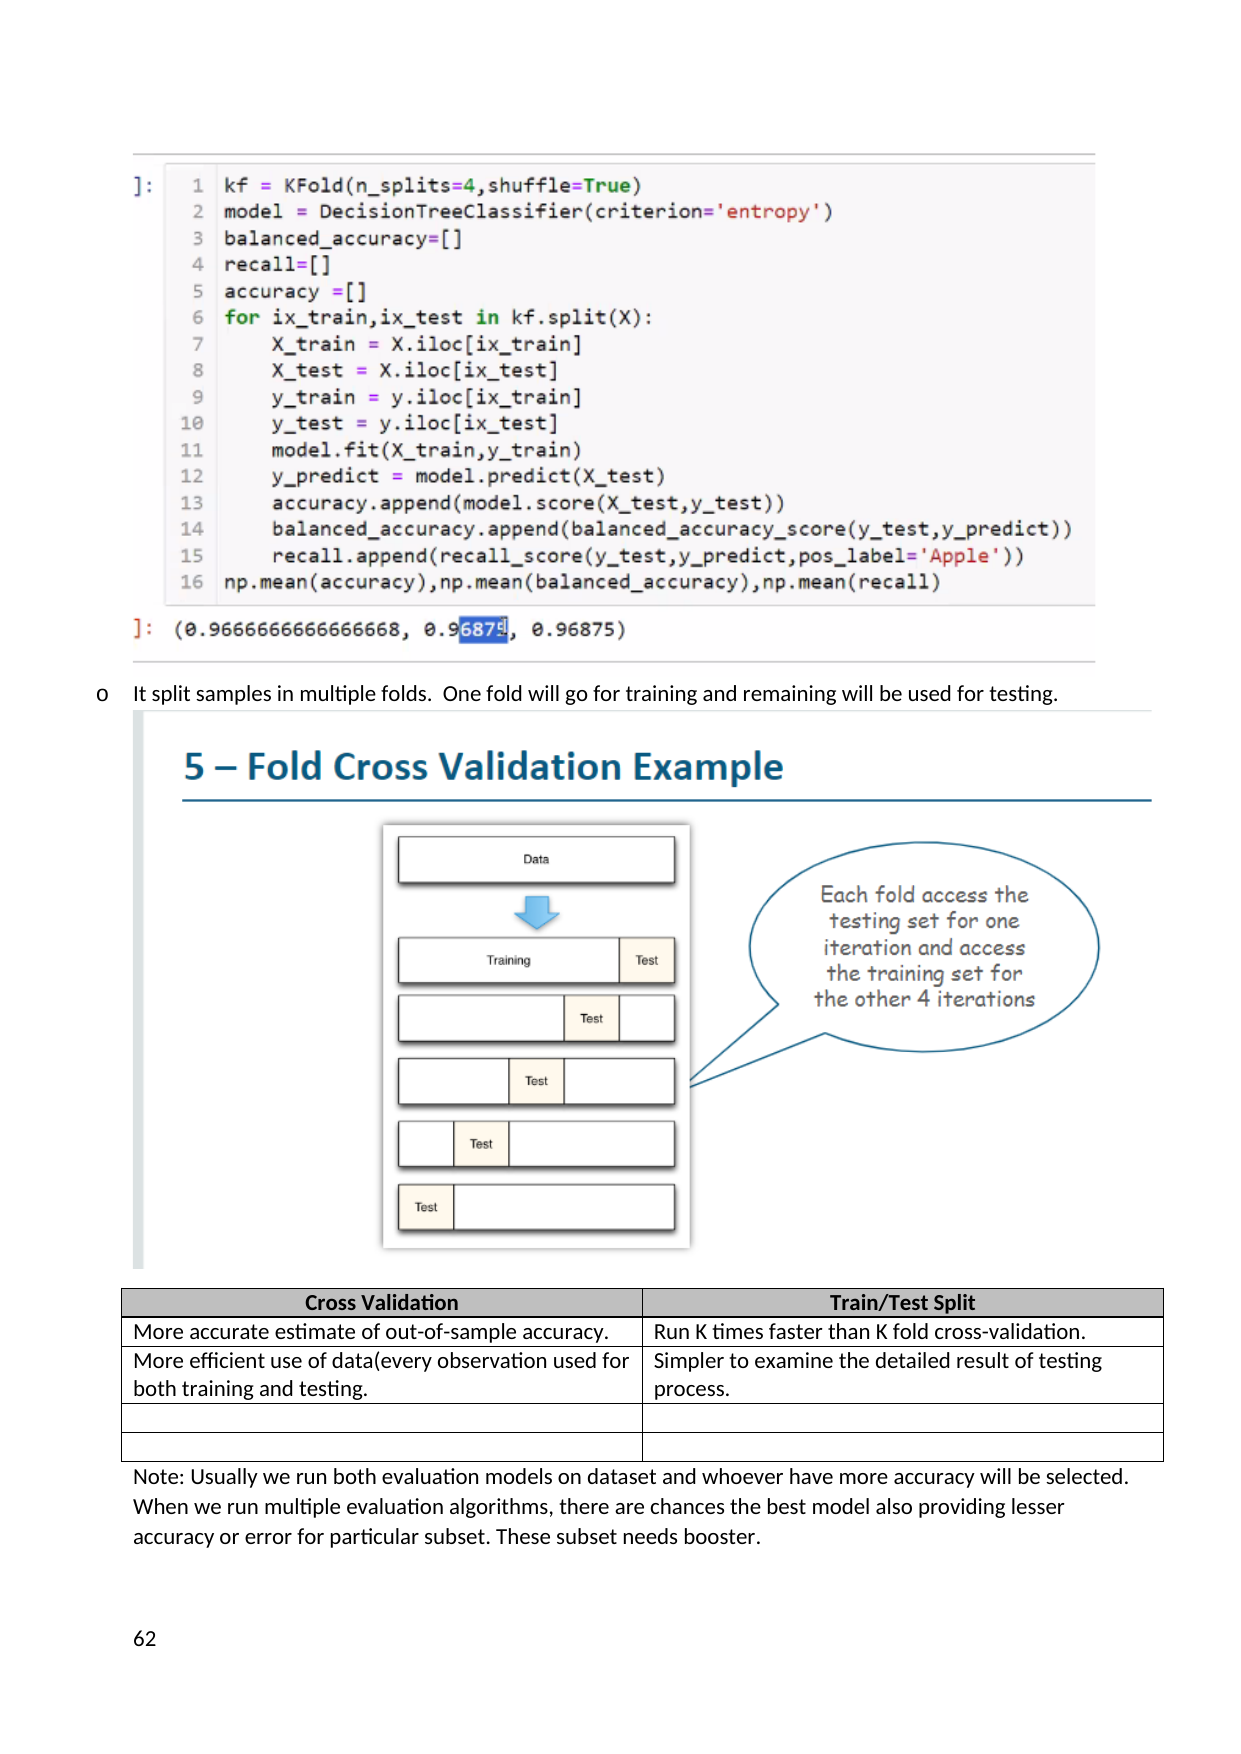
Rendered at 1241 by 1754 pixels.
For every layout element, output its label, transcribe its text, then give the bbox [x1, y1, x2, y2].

table_cell [122, 1404, 642, 1432]
table_cell More accurate estimate of out-of-sample accuracy. [122, 1318, 642, 1346]
picture [132, 150, 1096, 677]
table_header Cross Validation [122, 1289, 642, 1316]
picture [132, 710, 1152, 1269]
table_header Train/Test Split [643, 1289, 1163, 1316]
table_cell More efficient use of data(every observation used for both training and testing. [122, 1347, 642, 1403]
table_cell [643, 1404, 1163, 1432]
table_cell Run K times faster than K fold cross-validation. [643, 1318, 1163, 1346]
table_cell Simpler to examine the detailed result of testing process. [643, 1347, 1163, 1403]
text Note: Usually we run both evaluation models on dataset and whoever have more accuracy will be selected. When we run multiple evaluation algorithms, there are chances the best model also providing lesser accuracy or error for particular subset. These subset needs booster. [133, 1462, 1152, 1550]
table_cell [643, 1433, 1163, 1461]
table_cell [122, 1433, 642, 1461]
